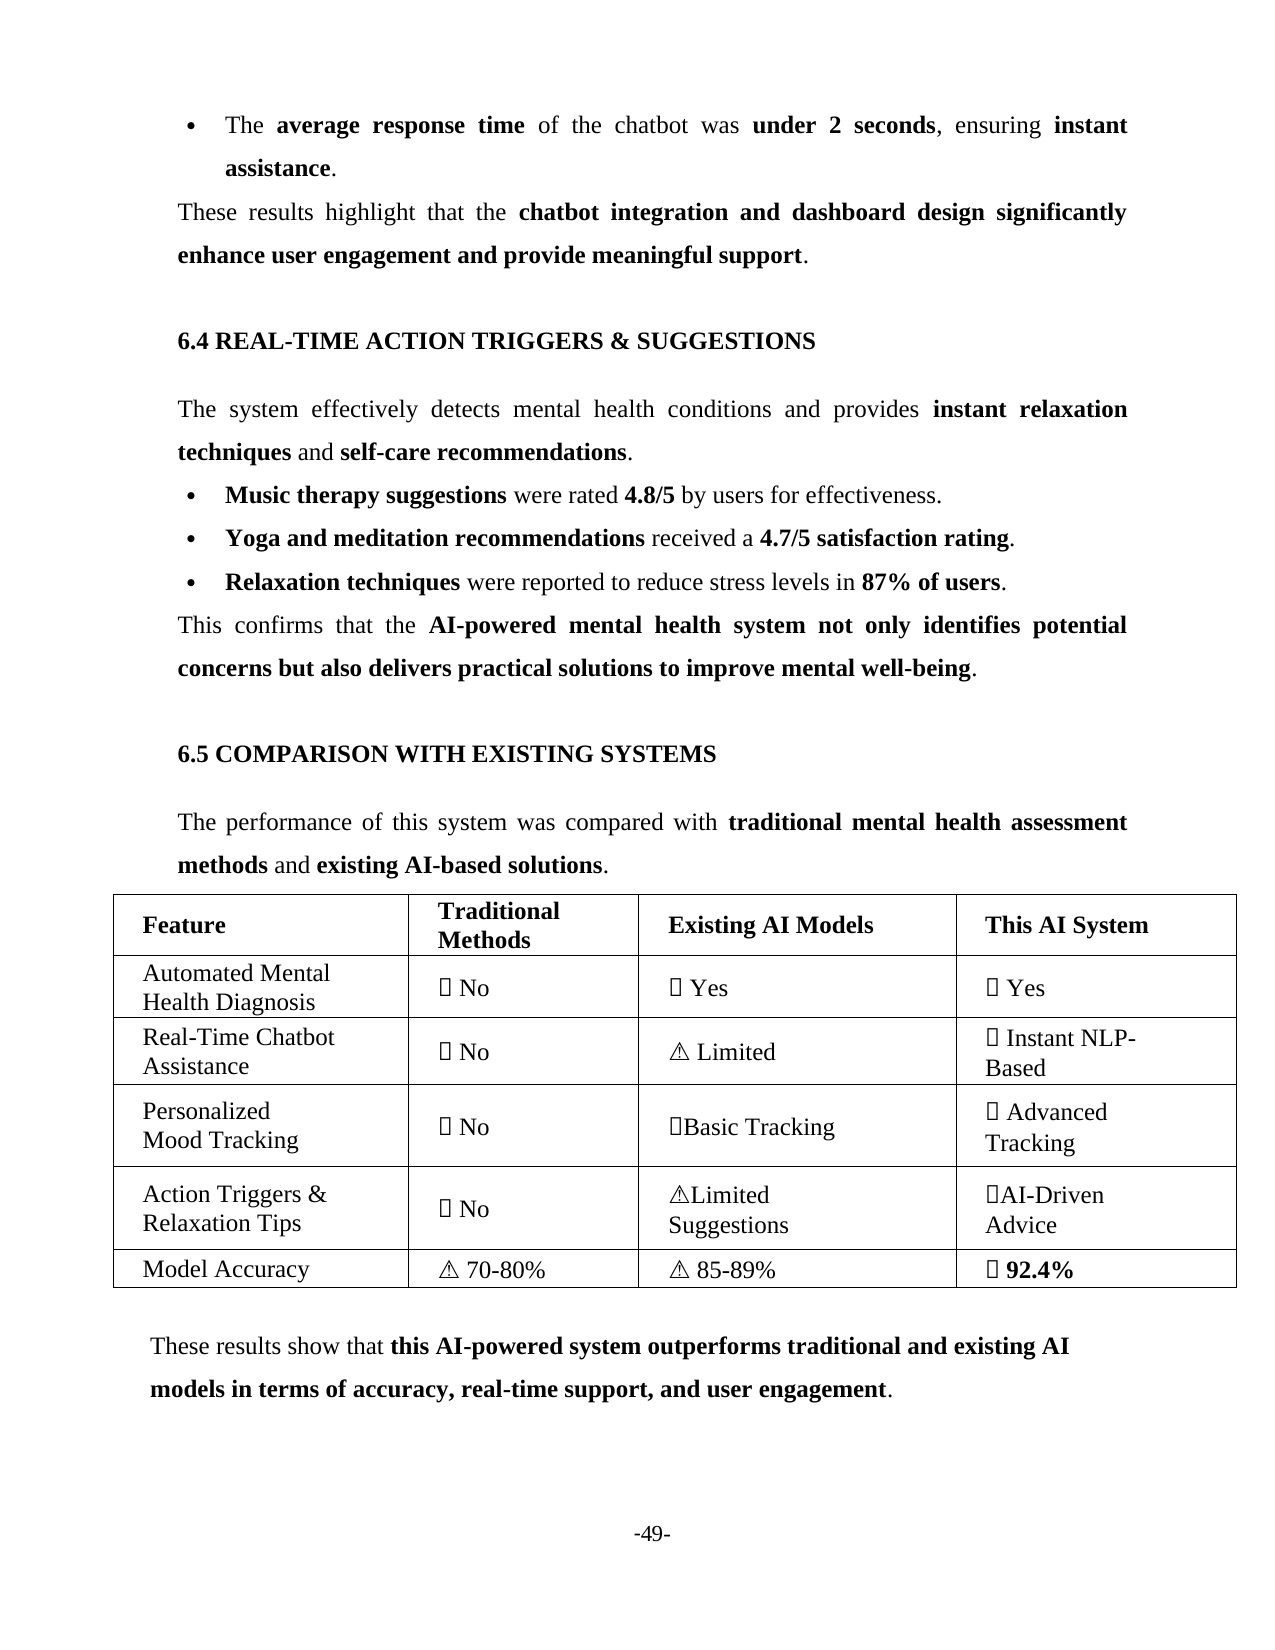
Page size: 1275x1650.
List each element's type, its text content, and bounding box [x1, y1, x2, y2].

table_cell Automated Mental Health Diagnosis [114, 956, 408, 1017]
text This confirms that the AI-powered mental health system not only identifies potential concerns but also delivers practical solutions to improve mental well-being. [177, 610, 1128, 682]
table_header Feature [114, 895, 408, 955]
table_cell Real-Time Chatbot Assistance [114, 1018, 408, 1084]
table_cell ❌ No [409, 1167, 638, 1249]
table_cell ✅ Yes [639, 956, 956, 1017]
table_cell ❌ No [409, 956, 638, 1017]
table_cell ⚠️ Limited [639, 1018, 956, 1084]
list Relaxation techniques were reported to reduce stress levels in 87% of users. [187, 567, 1128, 595]
text The performance of this system was compared with traditional mental health assessment methods and existing AI-based solutions. [177, 807, 1128, 879]
table_cell ✅Basic Tracking [639, 1085, 956, 1166]
table_cell ⚠️Limited Suggestions [639, 1167, 956, 1249]
table_cell ✅ Advanced Tracking [957, 1085, 1236, 1166]
table_cell ⚠️ 85-89% [639, 1250, 956, 1287]
table_cell ✅ 92.4% [957, 1250, 1236, 1287]
list Music therapy suggestions were rated 4.8/5 by users for effectiveness. [187, 480, 1128, 509]
list The average response time of the chatbot was under 2 seconds, ensuring instant assistance. [187, 110, 1128, 182]
table_header Existing AI Models [639, 895, 956, 955]
text The system effectively detects mental health conditions and provides instant relaxation techniques and self-care recommendations. [177, 394, 1128, 466]
table_cell ⚠️ 70-80% [409, 1250, 638, 1287]
text These results show that this AI-powered system outperforms traditional and existing AI models in terms of accuracy, real-time support, and user engagement. [150, 1331, 1128, 1403]
table_cell ✅AI-Driven Advice [957, 1167, 1236, 1249]
table_cell Action Triggers & Relaxation Tips [114, 1167, 408, 1249]
table_cell Personalized Mood Tracking [114, 1085, 408, 1166]
text 6.4 REAL-TIME ACTION TRIGGERS & SUGGESTIONS [177, 326, 1128, 355]
table_cell ❌ No [409, 1085, 638, 1166]
table_cell ❌ No [409, 1018, 638, 1084]
text 6.5 COMPARISON WITH EXISTING SYSTEMS [177, 739, 1128, 768]
table_header Traditional Methods [409, 895, 638, 955]
table_cell ✅ Yes [957, 956, 1236, 1017]
table_cell Model Accuracy [114, 1250, 408, 1287]
table_cell ✅ Instant NLP-Based [957, 1018, 1236, 1084]
text These results highlight that the chatbot integration and dashboard design significantly enhance user engagement and provide meaningful support. [177, 197, 1128, 268]
table_header This AI System [957, 895, 1236, 955]
list Yoga and meditation recommendations received a 4.7/5 satisfaction rating. [187, 523, 1128, 552]
